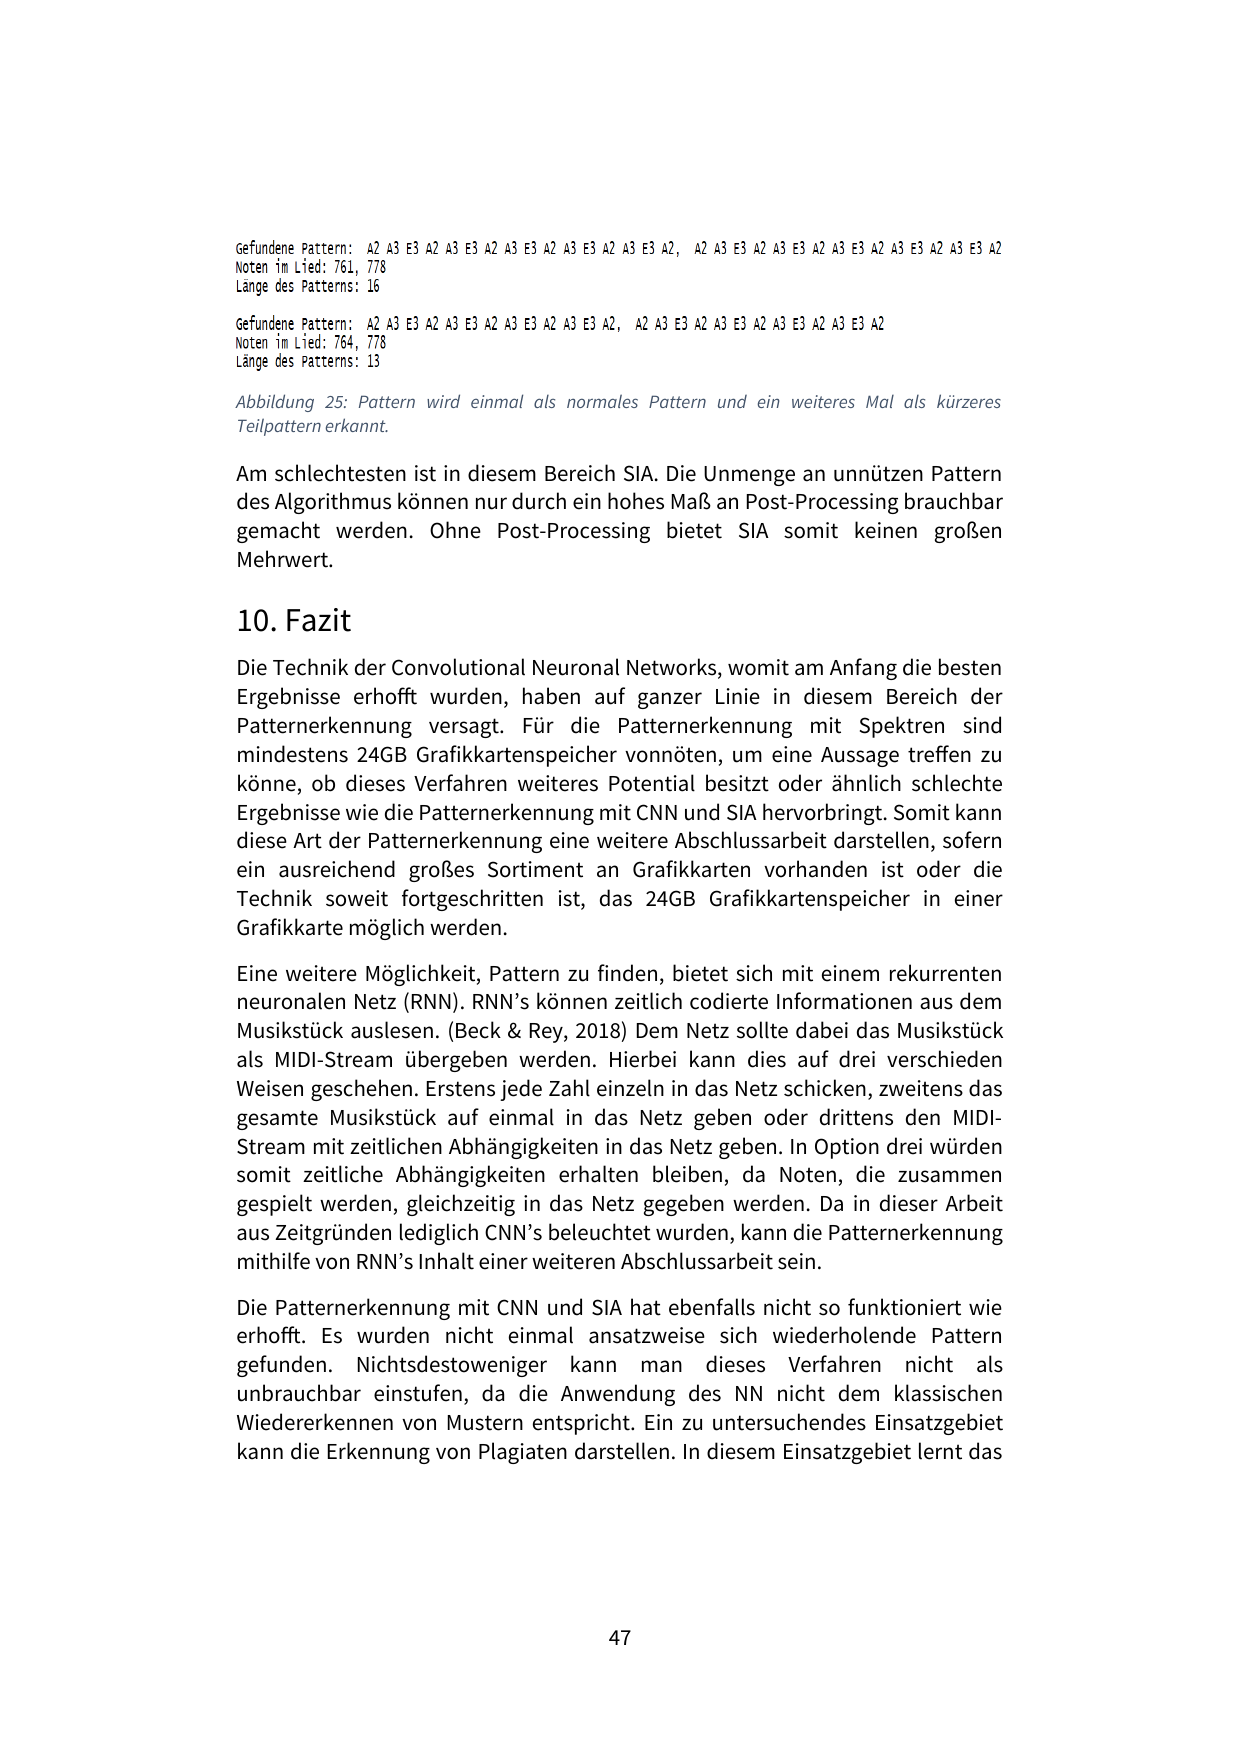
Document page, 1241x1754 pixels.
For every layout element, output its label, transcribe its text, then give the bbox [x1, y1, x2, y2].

picture [236, 236, 1004, 374]
subtitle 10. Fazit [236, 599, 1004, 641]
text Eine weitere Möglichkeit, Pattern zu finden, bietet sich mit einem rekurrenten neuronalen Netz (RNN). RNN’s können zeitlich codierte Informationen aus dem Musikstück auslesen. Dem Netz sollte dabei das Musikstück als MIDI-Stream übergeben werden. Hierbei kann dies auf drei verschieden Weisen geschehen. Erstens jede Zahl einzeln in das Netz schicken, zweitens das gesamte Musikstück auf einmal in das Netz geben oder drittens den MIDI-Stream mit zeitlichen Abhängigkeiten in das Netz geben. In Option drei würden somit zeitliche Abhängigkeiten erhalten bleiben, da Noten, die zusammen gespielt werden, gleichzeitig in das Netz gegeben werden. Da in dieser Arbeit aus Zeitgründen lediglich CNN’s beleuchtet wurden, kann die Patternerkennung mithilfe von RNN’s Inhalt einer weiteren Abschlussarbeit sein. [236, 958, 1004, 1276]
text Die Technik der Convolutional Neuronal Networks, womit am Anfang die besten Ergebnisse erhofft wurden, haben auf ganzer Linie in diesem Bereich der Patternerkennung versagt. Für die Patternerkennung mit Spektren sind mindestens 24GB Grafikkartenspeicher vonnöten, um eine Aussage treffen zu könne, ob dieses Verfahren weiteres Potential besitzt oder ähnlich schlechte Ergebnisse wie die Patternerkennung mit CNN und SIA hervorbringt. Somit kann diese Art der Patternerkennung eine weitere Abschlussarbeit darstellen, sofern ein ausreichend großes Sortiment an Grafikkarten vorhanden ist oder die Technik soweit fortgeschritten ist, das 24GB Grafikkartenspeicher in einer Grafikkarte möglich werden. [236, 653, 1004, 942]
text Am schlechtesten ist in diesem Bereich SIA. Die Unmenge an unnützen Pattern des Algorithmus können nur durch ein hohes Maß an Post-Processing brauchbar gemacht werden. Ohne Post-Processing bietet SIA somit keinen großen Mehrwert. [236, 458, 1004, 574]
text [236, 1292, 1004, 1466]
